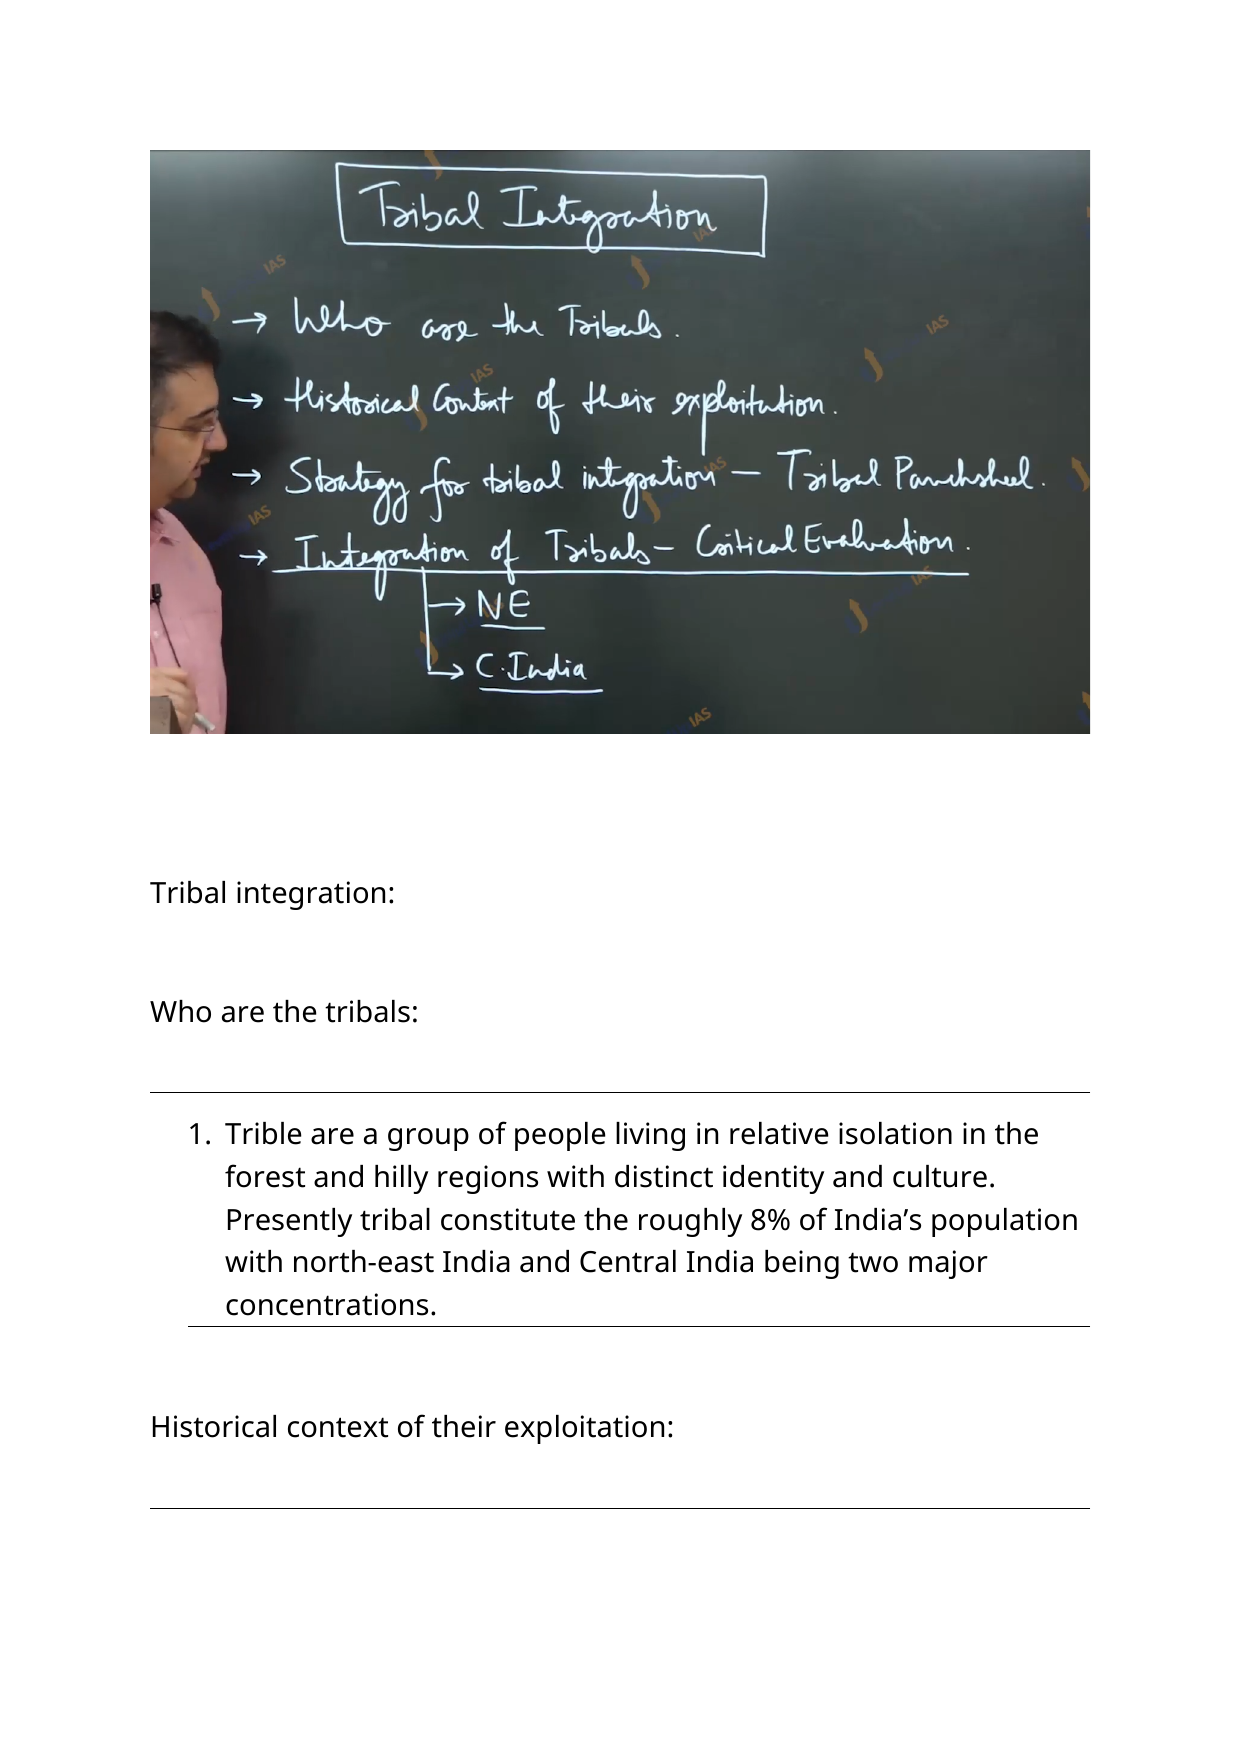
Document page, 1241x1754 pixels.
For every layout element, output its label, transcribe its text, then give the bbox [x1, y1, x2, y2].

picture [150, 150, 1091, 734]
list Trible are a group of people living in relative isolation in the forest and hilly regions with distinct identity and culture. Presently tribal constitute the roughly 8% of India’s population with north-east India and Central India being two major concentrations. [187, 1113, 1090, 1327]
text Who are the tribals: [150, 991, 1090, 1031]
text Tribal integration: [150, 872, 1090, 912]
text Historical context of their exploitation: [150, 1407, 1090, 1446]
